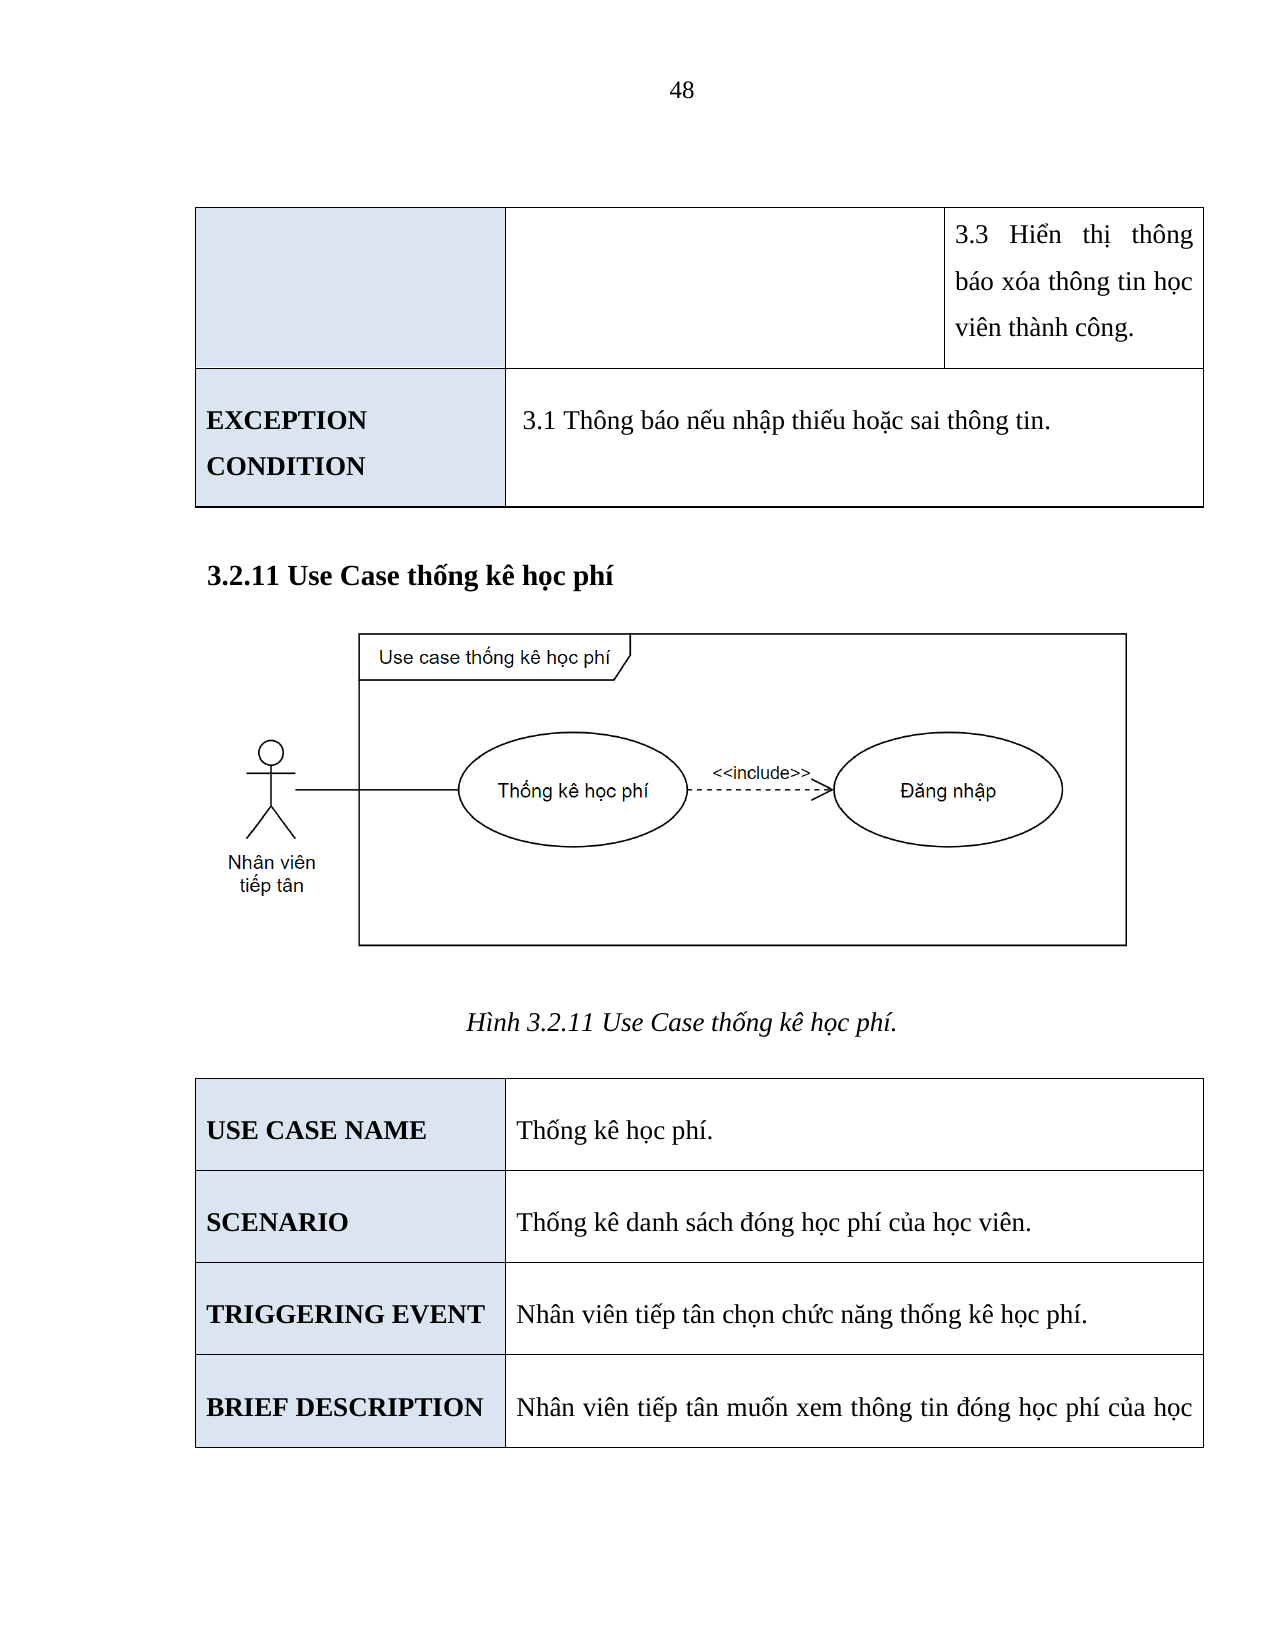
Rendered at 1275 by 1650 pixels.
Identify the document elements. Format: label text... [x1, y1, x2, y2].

table_header Thống kê học phí. [506, 1079, 1203, 1170]
table_header USE CASE NAME [196, 1079, 505, 1170]
picture [206, 608, 1157, 967]
table_cell 3.1 Thông báo nếu nhập thiếu hoặc sai thông tin. [506, 369, 1203, 506]
table_cell SCENARIO [196, 1171, 505, 1262]
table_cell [506, 1355, 1203, 1447]
table_cell Thống kê danh sách đóng học phí của học viên. [506, 1171, 1203, 1262]
table_cell EXCEPTION CONDITION [196, 369, 505, 506]
table_cell Nhân viên tiếp tân chọn chức năng thống kê học phí. [506, 1263, 1203, 1354]
text Hình 3.2.11 Use Case thống kê học phí. [207, 1006, 1157, 1037]
subtitle 3.2.11 Use Case thống kê học phí [207, 558, 1157, 591]
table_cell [506, 208, 944, 367]
table_cell TRIGGERING EVENT [196, 1263, 505, 1354]
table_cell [945, 208, 1203, 367]
table_cell BRIEF DESCRIPTION [196, 1355, 505, 1447]
